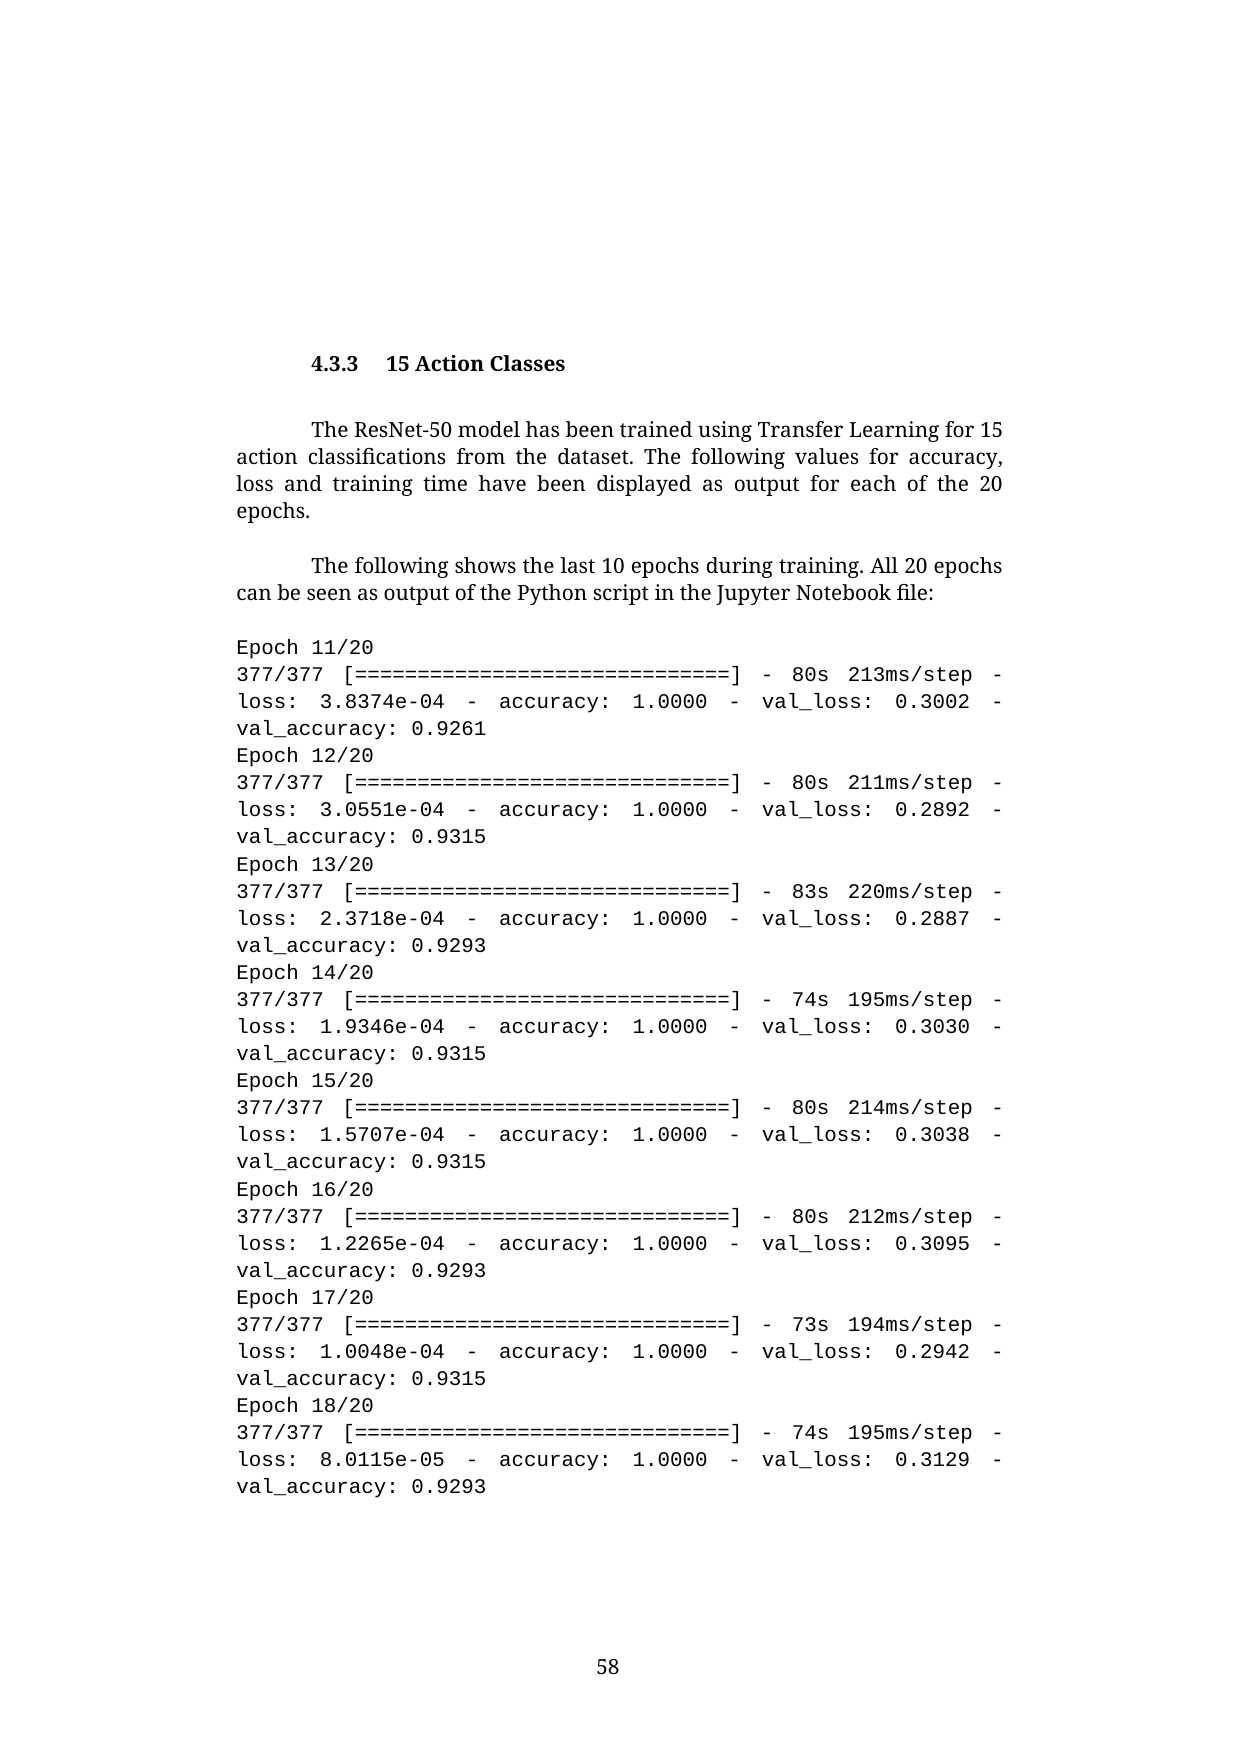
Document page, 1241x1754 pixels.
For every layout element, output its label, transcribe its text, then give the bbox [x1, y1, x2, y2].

subtitle 15 Action Classes [311, 349, 1004, 376]
text Epoch 11/20 [236, 633, 1004, 660]
text The ResNet-50 model has been trained using Transfer Learning for 15 action classifications from the dataset. The following values for accuracy, loss and training time have been displayed as output for each of the 20 epochs. [236, 416, 1004, 524]
text Epoch 14/20 [236, 958, 1004, 985]
text Epoch 15/20 [236, 1066, 1004, 1093]
text Epoch 17/20 [236, 1283, 1004, 1310]
text Epoch 12/20 [236, 741, 1004, 768]
text 377/377 [==============================] - 80s 212ms/step - loss: 1.2265e-04 - accuracy: 1.0000 - val_loss: 0.3095 - val_accuracy: 0.9293 [236, 1201, 1004, 1283]
text Epoch 16/20 [236, 1174, 1004, 1201]
text 377/377 [==============================] - 73s 194ms/step - loss: 1.0048e-04 - accuracy: 1.0000 - val_loss: 0.2942 - val_accuracy: 0.9315 [236, 1310, 1004, 1391]
text The following shows the last 10 epochs during training. All 20 epochs can be seen as output of the Python script in the Jupyter Notebook file: [236, 551, 1004, 606]
text Epoch 13/20 [236, 849, 1004, 876]
text 377/377 [==============================] - 74s 195ms/step - loss: 8.0115e-05 - accuracy: 1.0000 - val_loss: 0.3129 - val_accuracy: 0.9293 [236, 1418, 1004, 1499]
text 377/377 [==============================] - 83s 220ms/step - loss: 2.3718e-04 - accuracy: 1.0000 - val_loss: 0.2887 - val_accuracy: 0.9293 [236, 876, 1004, 958]
text Epoch 18/20 [236, 1391, 1004, 1418]
text 377/377 [==============================] - 80s 213ms/step - loss: 3.8374e-04 - accuracy: 1.0000 - val_loss: 0.3002 - val_accuracy: 0.9261 [236, 660, 1004, 741]
text 377/377 [==============================] - 80s 211ms/step - loss: 3.0551e-04 - accuracy: 1.0000 - val_loss: 0.2892 - val_accuracy: 0.9315 [236, 768, 1004, 849]
text 377/377 [==============================] - 80s 214ms/step - loss: 1.5707e-04 - accuracy: 1.0000 - val_loss: 0.3038 - val_accuracy: 0.9315 [236, 1093, 1004, 1174]
text 377/377 [==============================] - 74s 195ms/step - loss: 1.9346e-04 - accuracy: 1.0000 - val_loss: 0.3030 - val_accuracy: 0.9315 [236, 985, 1004, 1066]
